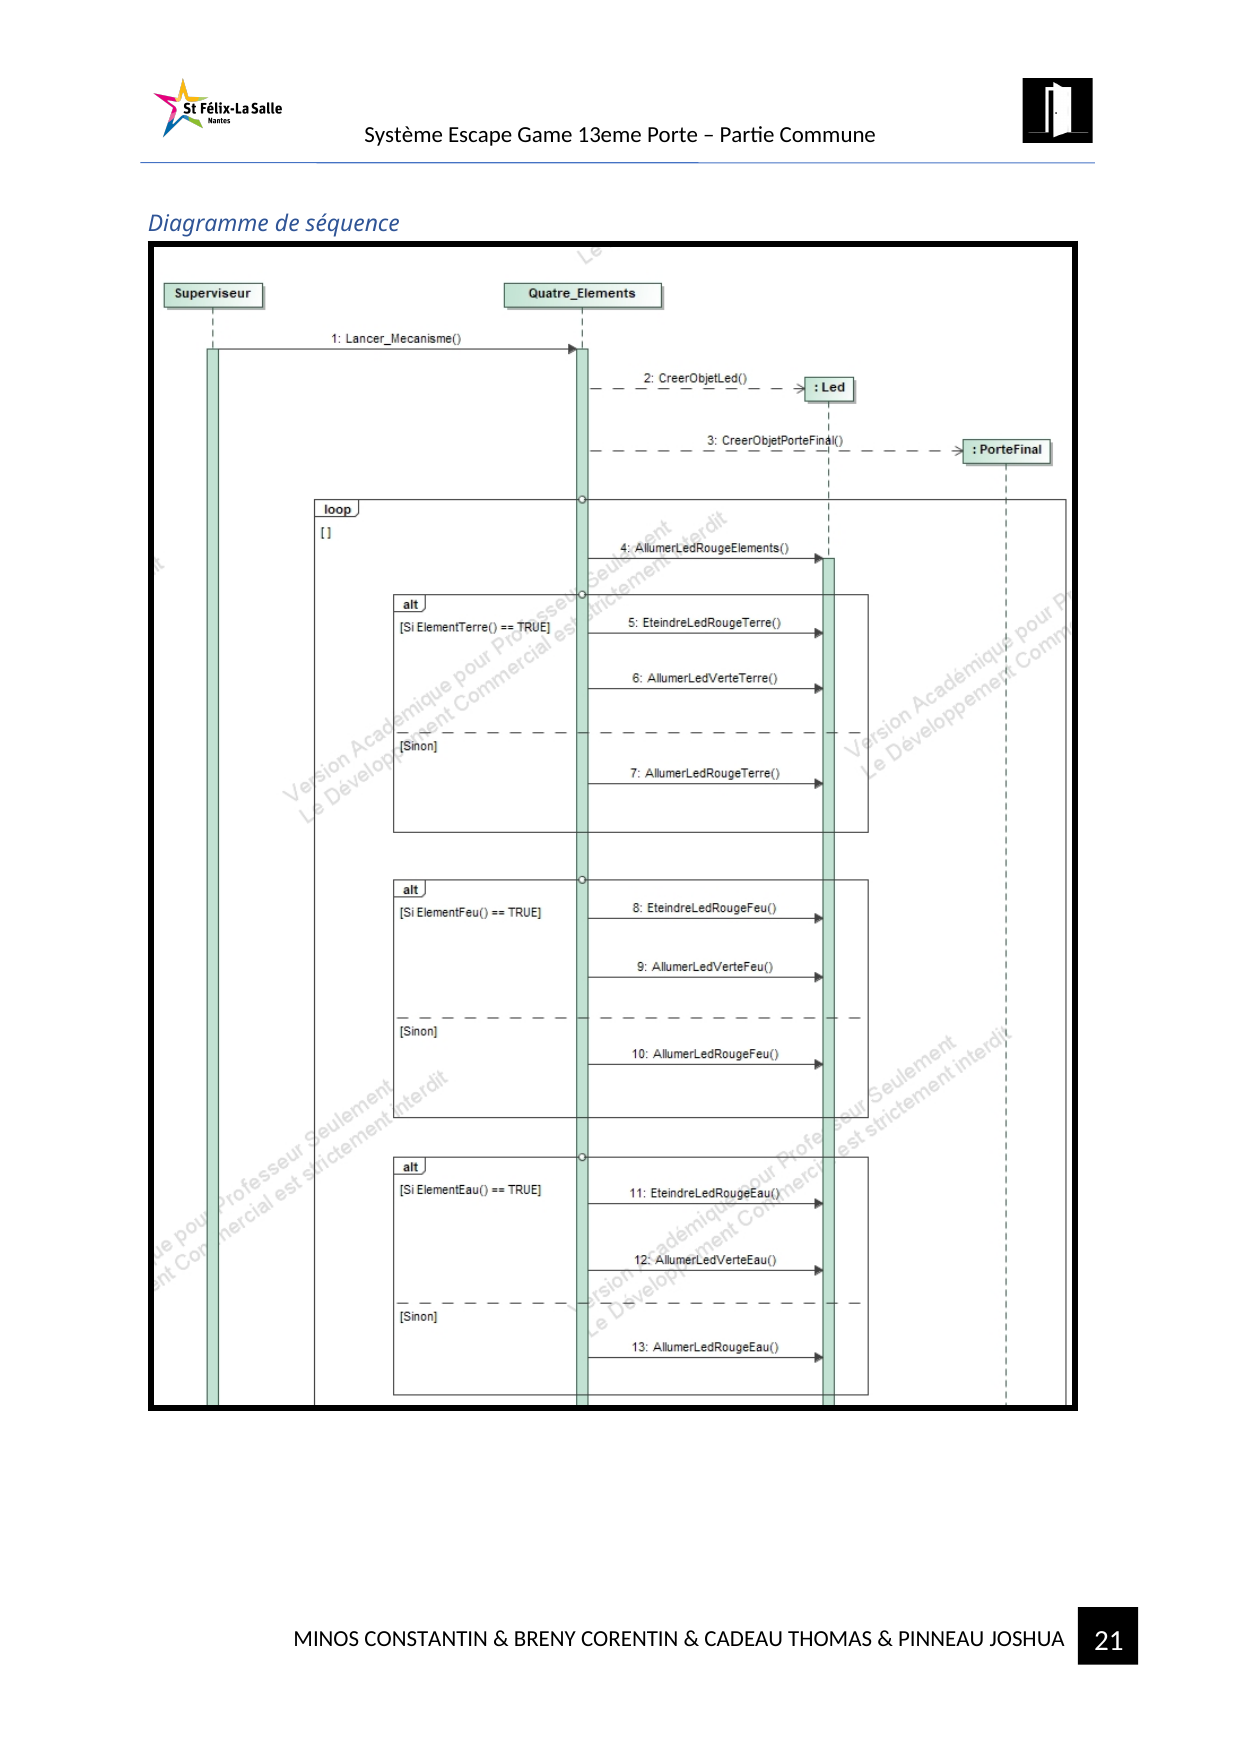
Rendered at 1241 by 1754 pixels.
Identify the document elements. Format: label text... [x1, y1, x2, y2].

picture [1022, 78, 1093, 143]
subtitle Diagramme de séquence [148, 207, 1078, 238]
picture [154, 247, 1072, 1405]
picture [147, 73, 290, 142]
